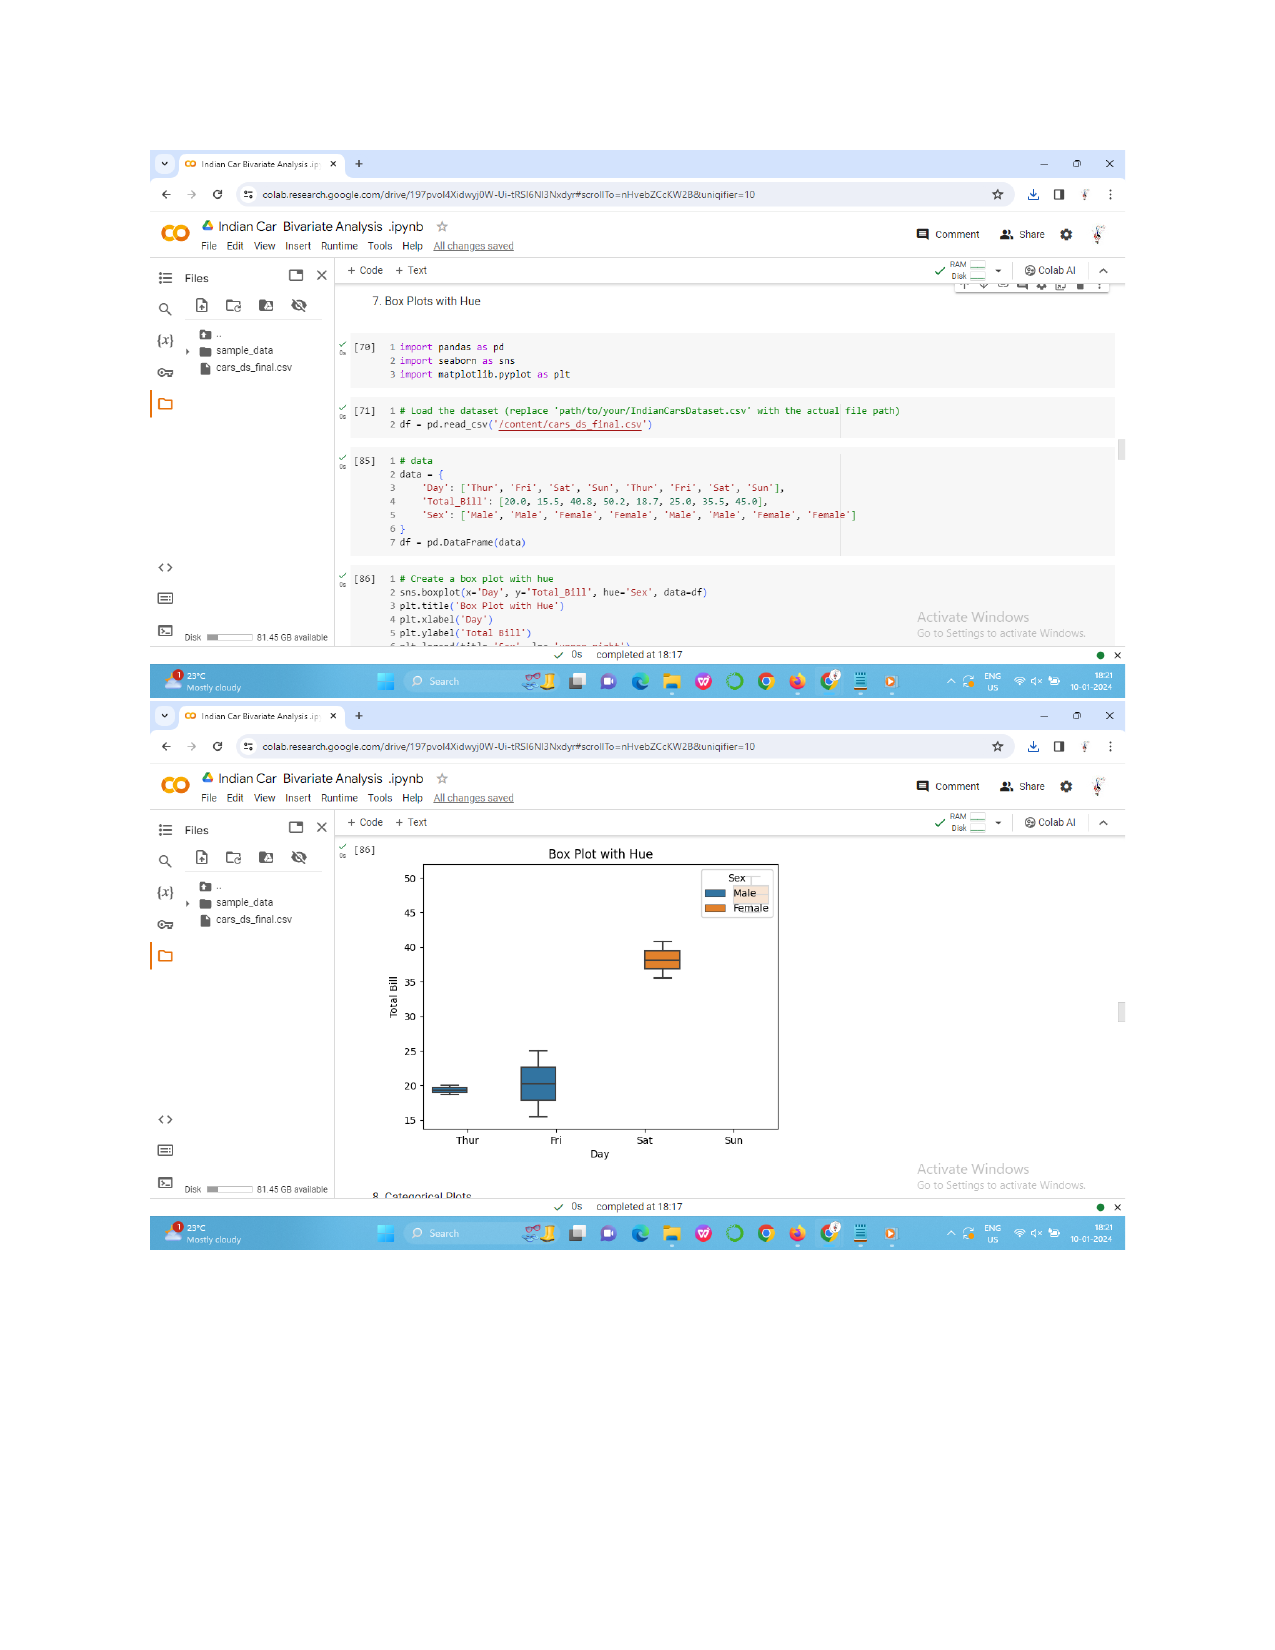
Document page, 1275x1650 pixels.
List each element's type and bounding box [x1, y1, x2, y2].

picture [150, 150, 1125, 698]
picture [150, 701, 1125, 1250]
